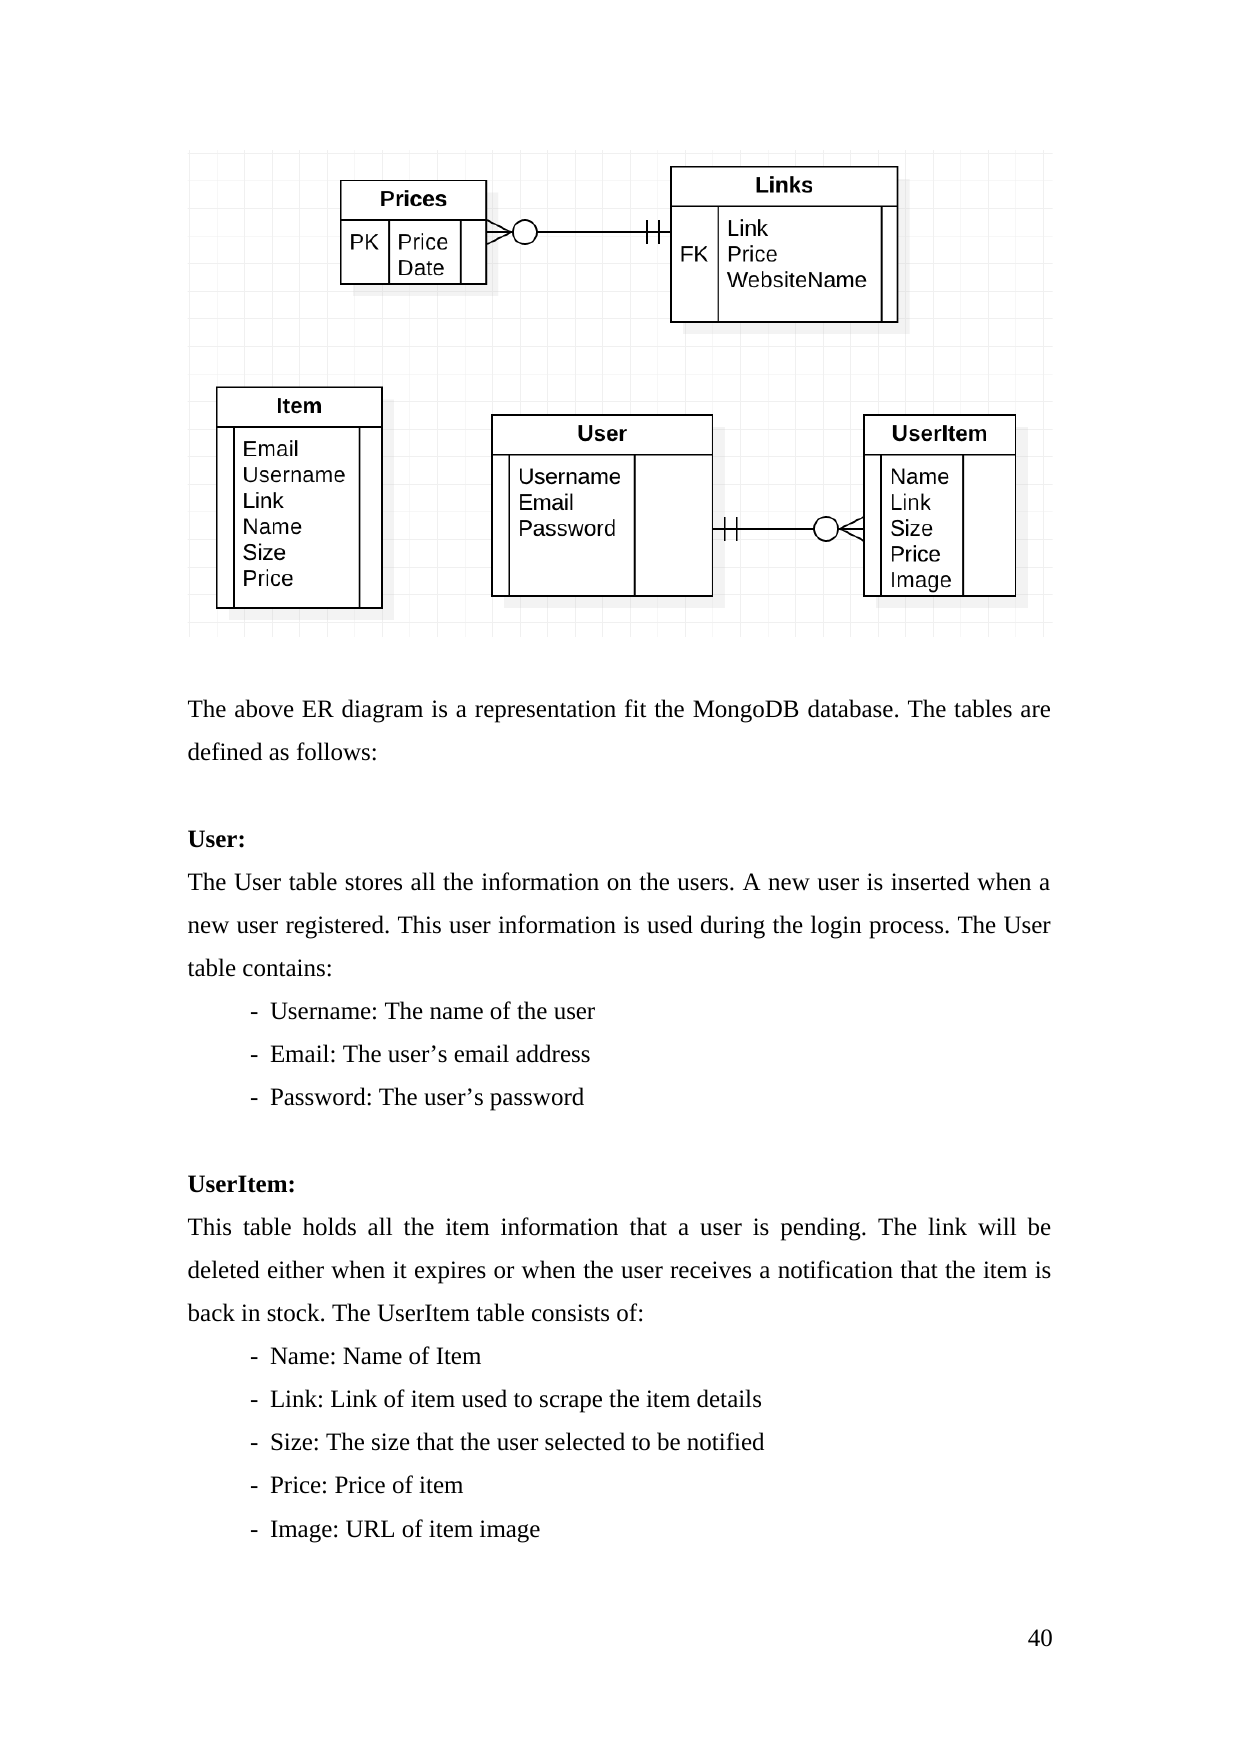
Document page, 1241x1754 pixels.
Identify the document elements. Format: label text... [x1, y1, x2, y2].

list Name: Name of Item [250, 1341, 1053, 1370]
list Size: The size that the user selected to be notified [250, 1427, 1053, 1456]
text UserItem: [187, 1169, 1053, 1197]
list Link: Link of item used to scrape the item details [250, 1384, 1053, 1413]
list Price: Price of item [250, 1471, 1053, 1499]
list Username: The name of the user [250, 996, 1053, 1025]
picture [187, 150, 1053, 637]
list Email: The user’s email address [250, 1039, 1053, 1068]
text The above ER diagram is a representation fit the MongoDB database. The tables are defined as follows: [187, 694, 1053, 766]
list Password: The user’s password [250, 1082, 1053, 1111]
list Image: URL of item image [250, 1514, 1053, 1542]
text The User table stores all the information on the users. A new user is inserted when a new user registered. This user information is used during the login process. The User table contains: [187, 867, 1053, 982]
text User: [187, 824, 1053, 852]
text This table holds all the item information that a user is pending. The link will be deleted either when it expires or when the user receives a notification that the item is back in stock. The UserItem table consists of: [187, 1212, 1053, 1327]
